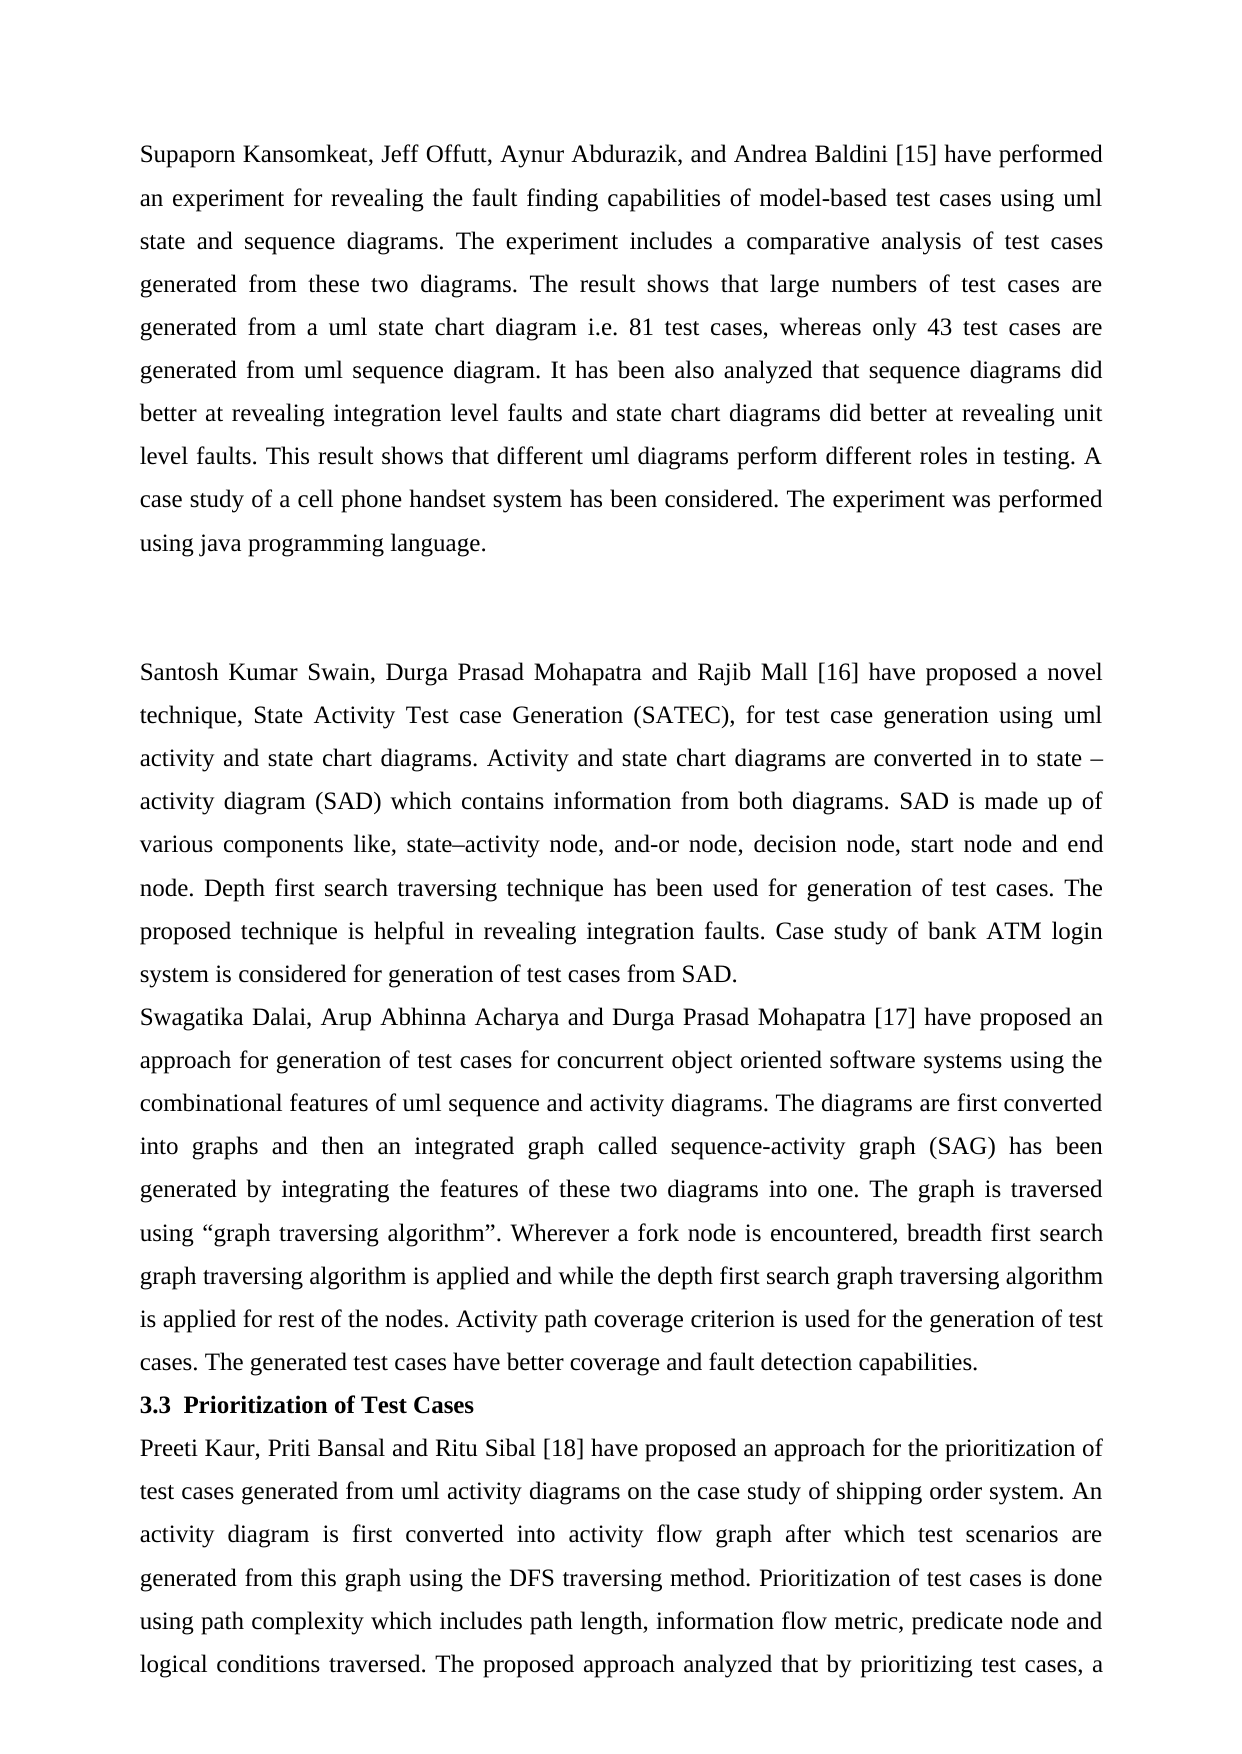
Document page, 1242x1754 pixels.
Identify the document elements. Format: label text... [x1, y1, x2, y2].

text Santosh Kumar Swain, Durga Prasad Mohapatra and Rajib Mall [16] have proposed a novel technique, State Activity Test case Generation (SATEC), for test case generation using uml activity and state chart diagrams. Activity and state chart diagrams are converted in to state – activity diagram (SAD) which contains information from both diagrams. SAD is made up of various components like, state–activity node, and-or node, decision node, start node and end node. Depth first search traversing technique has been used for generation of test cases. The proposed technique is helpful in revealing integration faults. Case study of bank ATM login system is considered for generation of test cases from SAD. [139, 657, 1104, 988]
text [139, 1433, 1104, 1678]
text Supaporn Kansomkeat, Jeff Offutt, Aynur Abdurazik, and Andrea Baldini [15] have performed an experiment for revealing the fault finding capabilities of model-based test cases using uml state and sequence diagrams. The experiment includes a comparative analysis of test cases generated from these two diagrams. The result shows that large numbers of test cases are generated from a uml state chart diagram i.e. 81 test cases, whereas only 43 test cases are generated from uml sequence diagram. It has been also analyzed that sequence diagrams did better at revealing integration level faults and state chart diagrams did better at revealing unit level faults. This result shows that different uml diagrams perform different roles in testing. A case study of a cell phone handset system has been considered. The experiment was performed using java programming language. [139, 139, 1104, 556]
text 3.3 Prioritization of Test Cases [139, 1390, 1104, 1419]
text Swagatika Dalai, Arup Abhinna Acharya and Durga Prasad Mohapatra [17] have proposed an approach for generation of test cases for concurrent object oriented software systems using the combinational features of uml sequence and activity diagrams. The diagrams are first converted into graphs and then an integrated graph called sequence-activity graph (SAG) has been generated by integrating the features of these two diagrams into one. The graph is traversed using “graph traversing algorithm”. Wherever a fork node is encountered, breadth first search graph traversing algorithm is applied and while the depth first search graph traversing algorithm is applied for rest of the nodes. Activity path coverage criterion is used for the generation of test cases. The generated test cases have better coverage and fault detection capabilities. [139, 1002, 1104, 1376]
